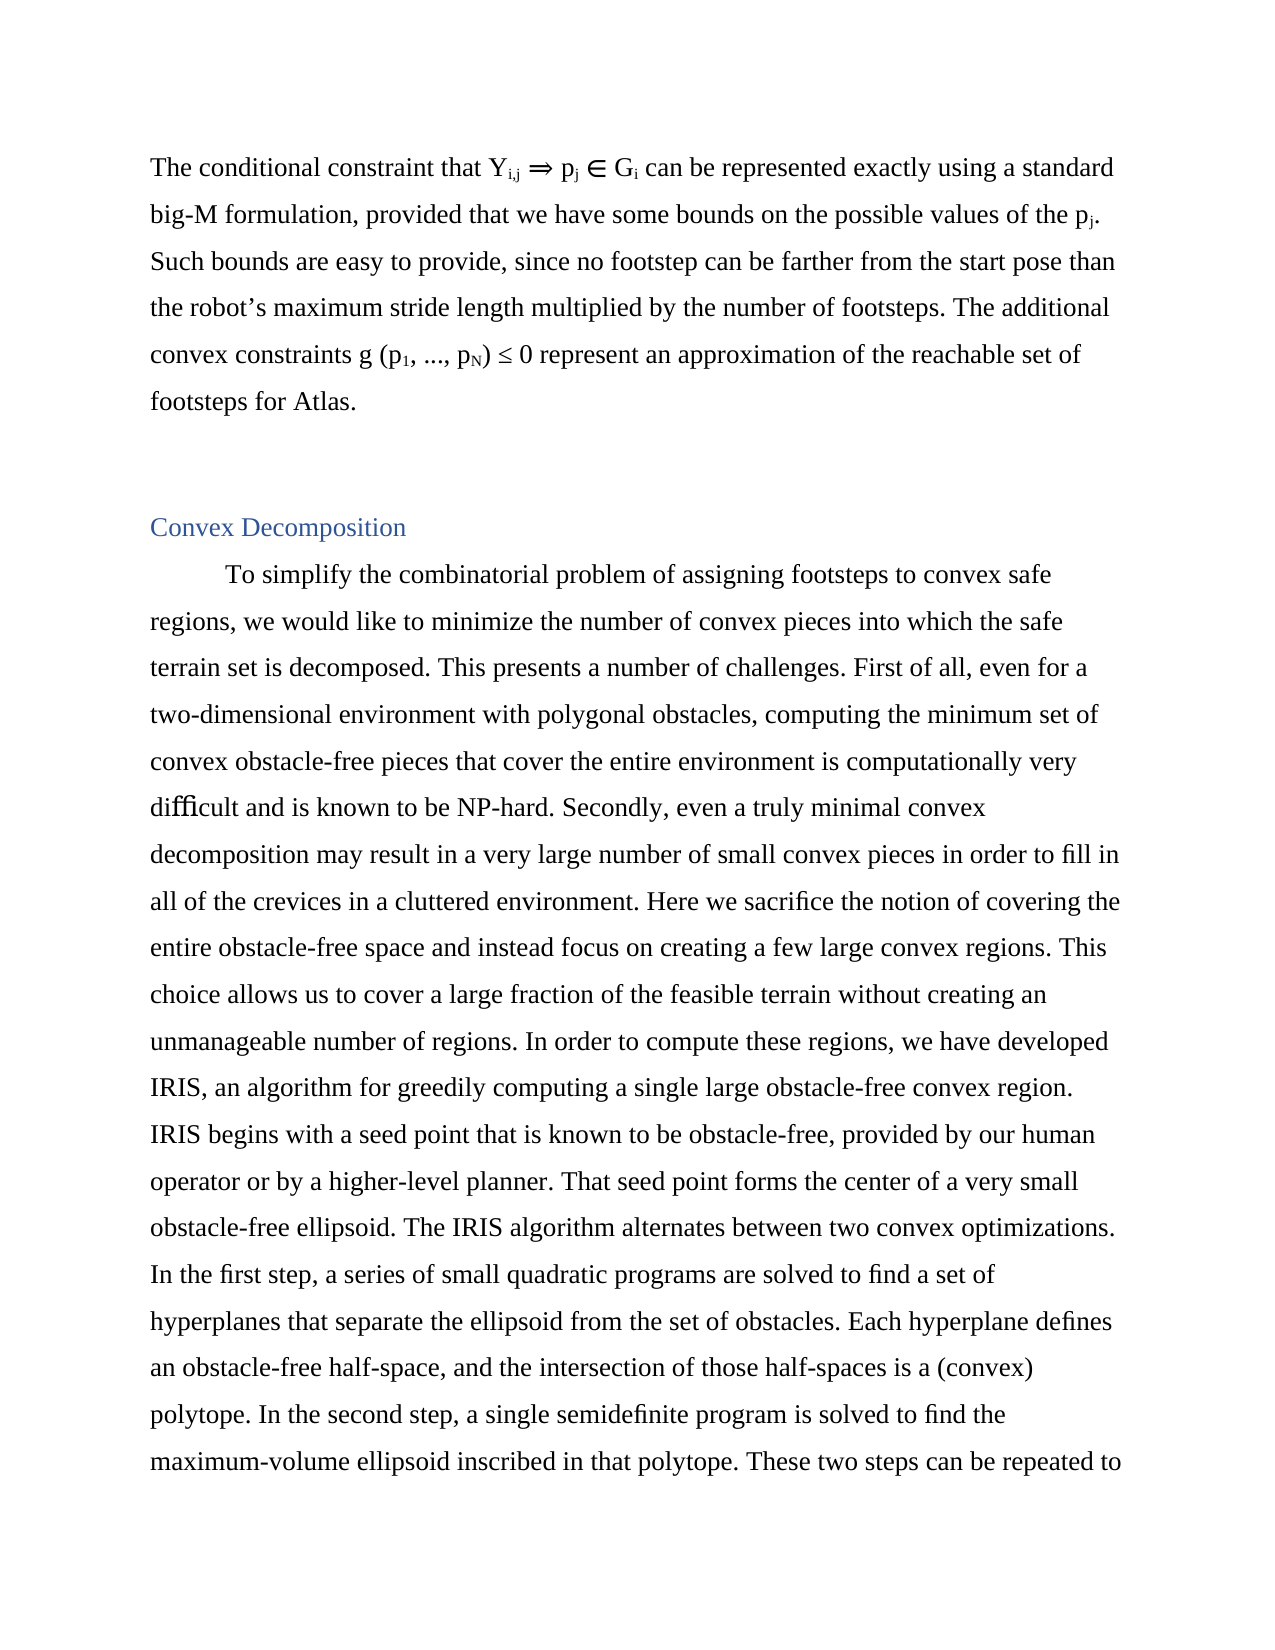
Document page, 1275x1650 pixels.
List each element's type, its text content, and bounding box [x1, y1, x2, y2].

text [150, 558, 1125, 1476]
subtitle Convex Decomposition [150, 512, 1125, 543]
text The conditional constraint that Yi,j ⇒ pj ∈ Gi can be represented exactly using a standard big-M formulation, provided that we have some bounds on the possible values of the pj. Such bounds are easy to provide, since no footstep can be farther from the start pose than the robot’s maximum stride length multiplied by the number of footsteps. The additional convex constraints g (p1, ..., pN) ≤ 0 represent an approximation of the reachable set of footsteps for Atlas. [150, 150, 1125, 416]
